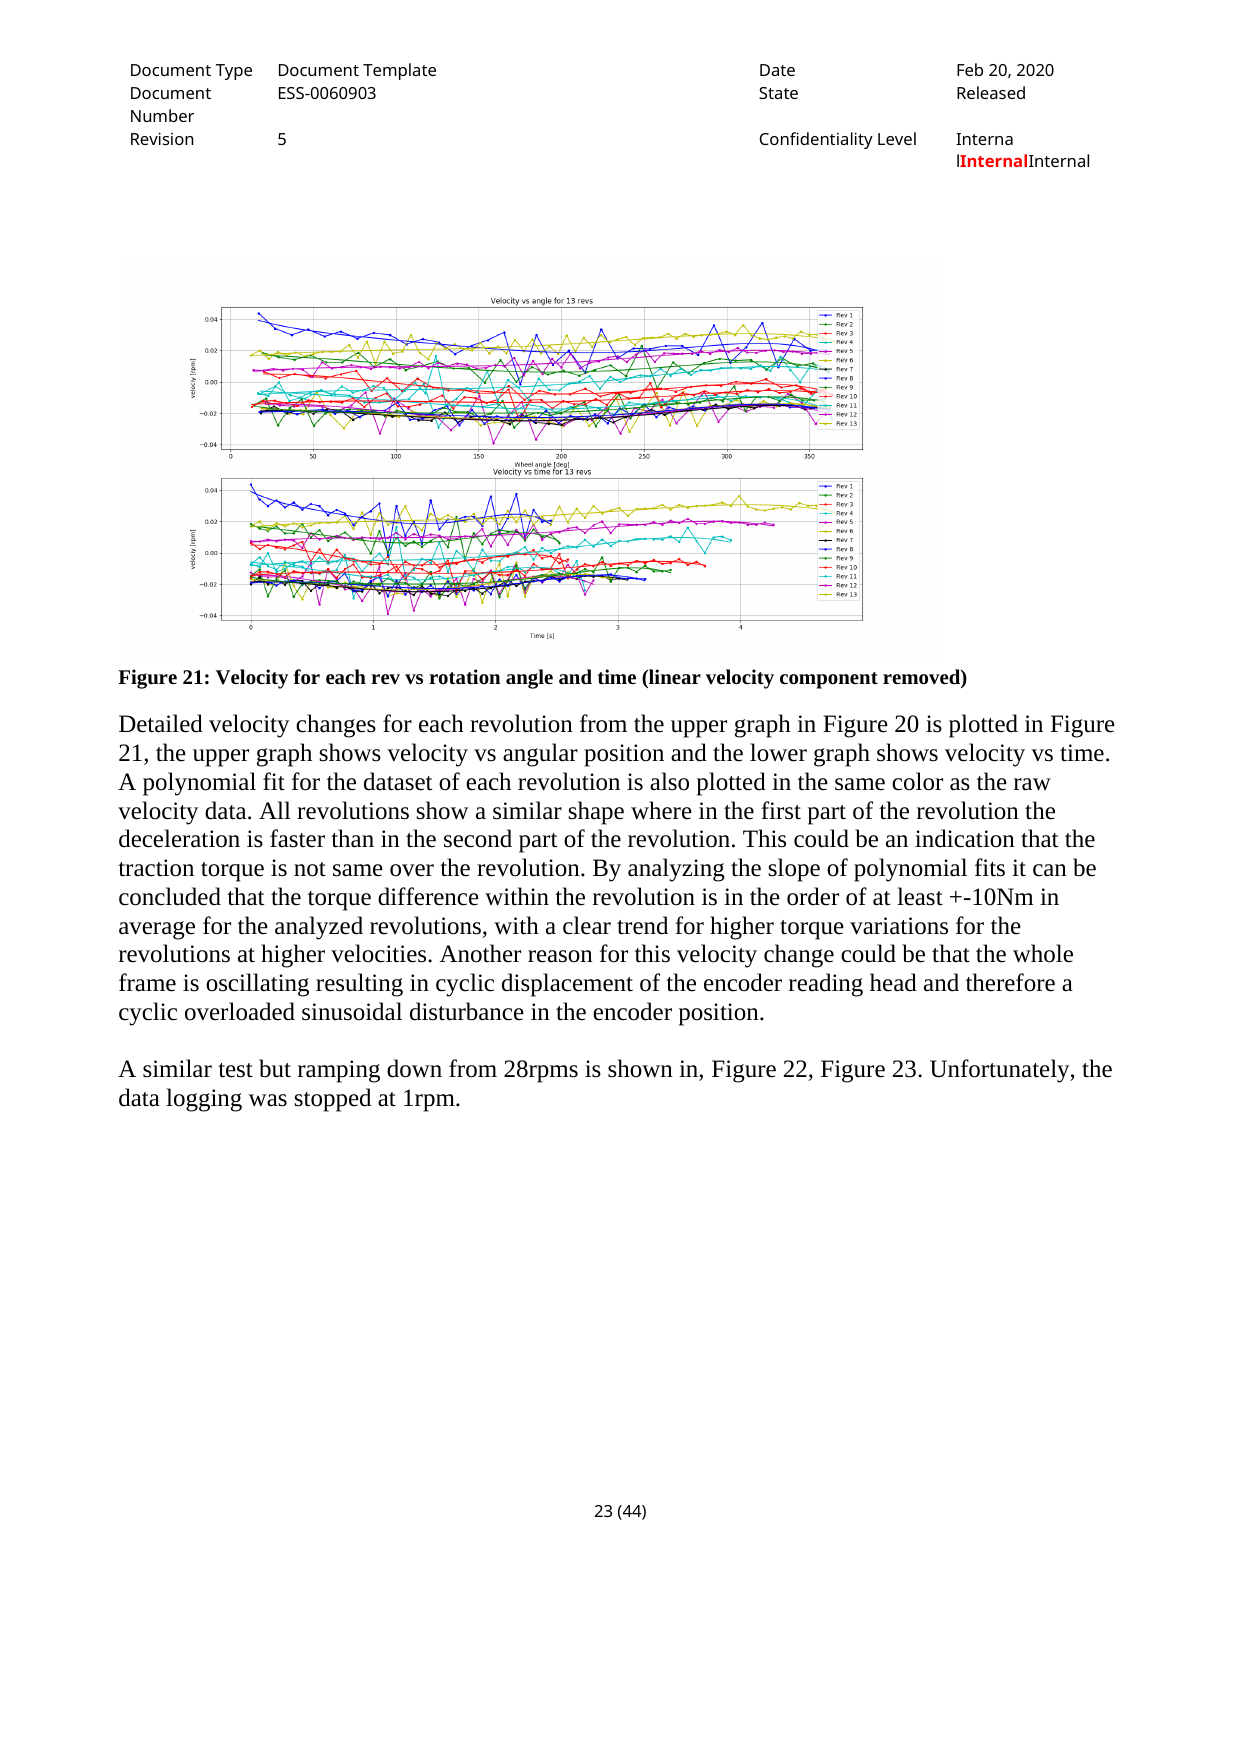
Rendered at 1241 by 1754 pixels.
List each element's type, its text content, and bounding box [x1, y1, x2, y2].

text Detailed velocity changes for each revolution from the upper graph in Figure 3 is plotted in Figure 4, the upper graph shows velocity vs angular position and the lower graph shows velocity vs time. A polynomial fit for the dataset of each revolution is also plotted in the same color as the raw velocity data. All revolutions show a similar shape where in the first part of the revolution the deceleration is faster than in the second part of the revolution. This could be an indication that the traction torque is not same over the revolution. By analyzing the slope of polynomial fits it can be concluded that the torque difference within the revolution is in the order of at least +-10Nm in average for the analyzed revolutions, with a clear trend for higher torque variations for the revolutions at higher velocities. Another reason for this velocity change could be that the whole frame is oscillating resulting in cyclic displacement of the encoder reading head and therefore a cyclic overloaded sinusoidal disturbance in the encoder position. [118, 709, 1122, 1026]
text A similar test but ramping down from 28rpms is shown in, Figure 9, Figure 10. Unfortunately, the data logging was stopped at 1rpm. [118, 1054, 1122, 1112]
text Figure 21: Velocity for each rev vs rotation angle and time (linear velocity component removed) [118, 664, 1122, 689]
picture [118, 258, 945, 665]
